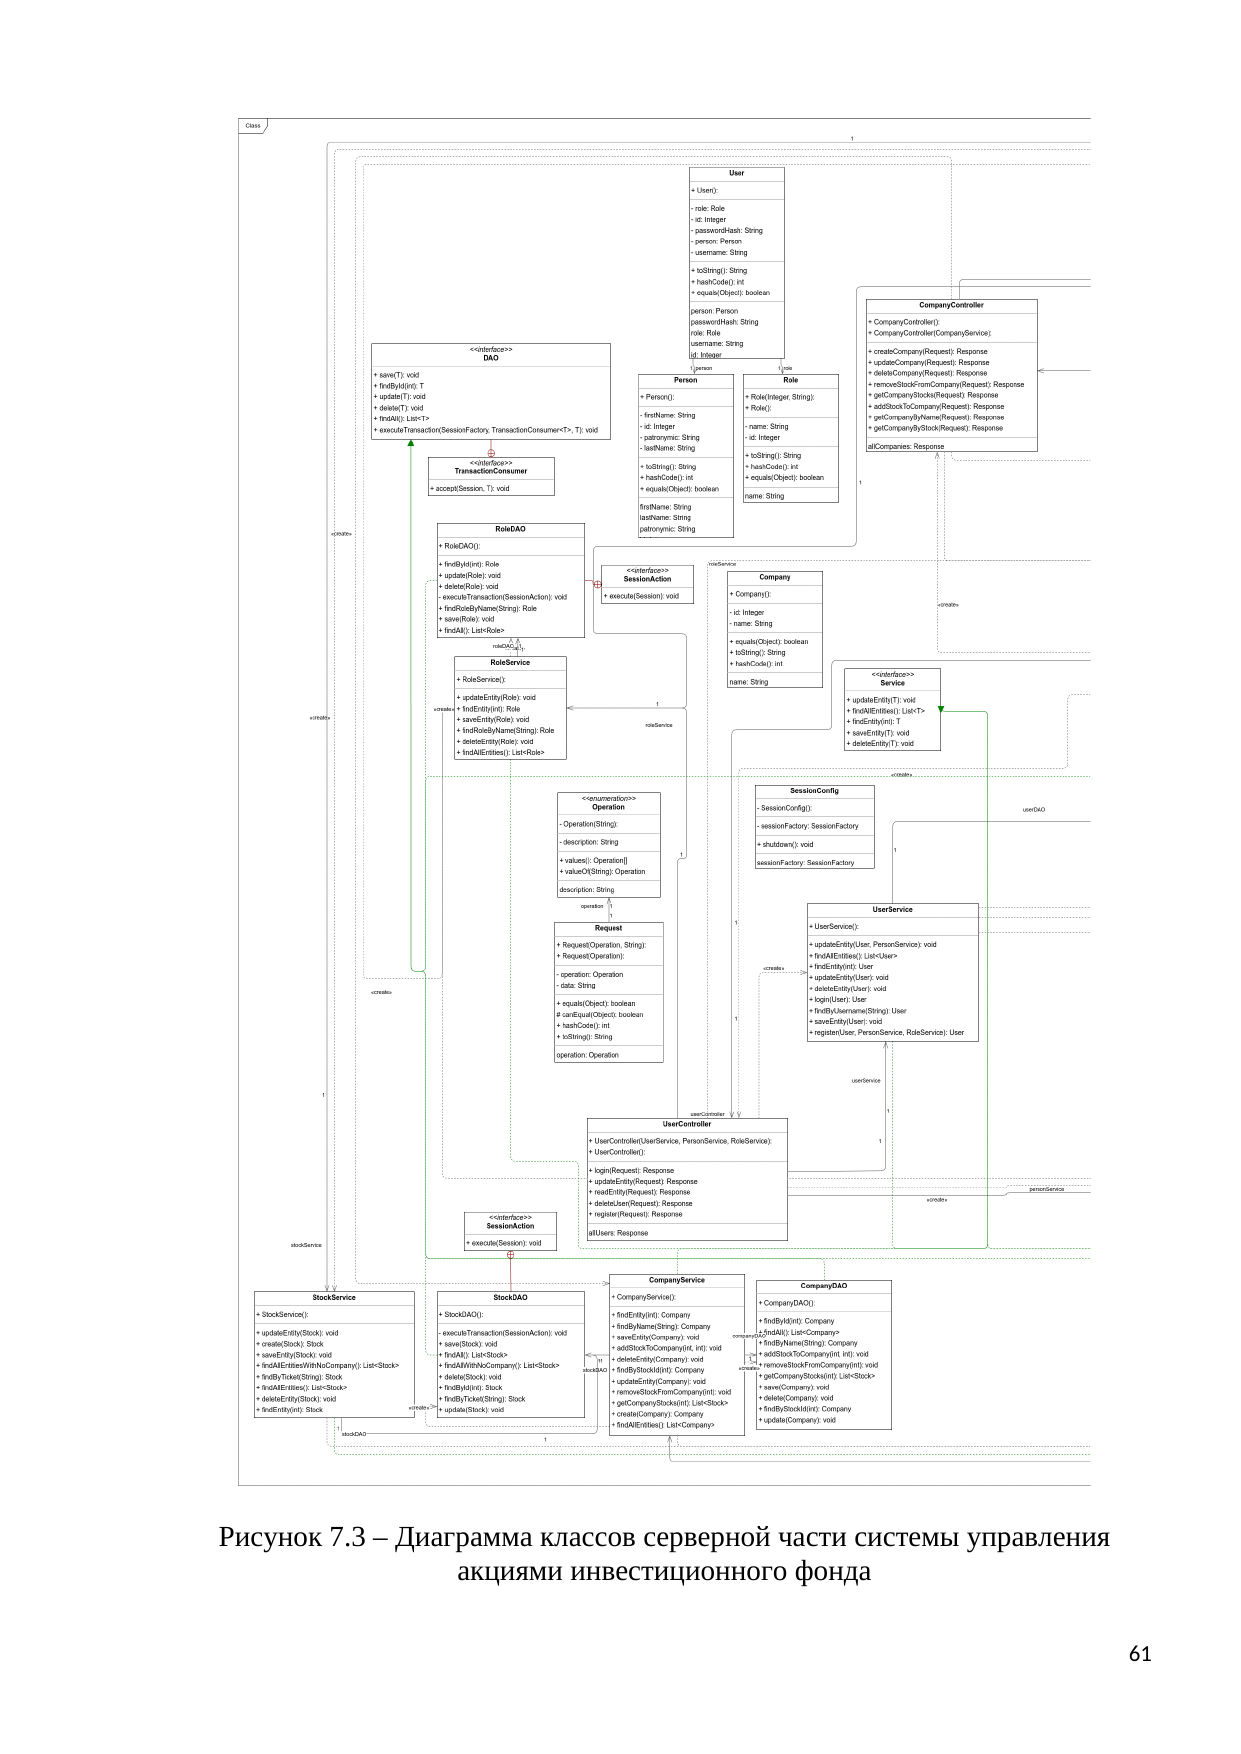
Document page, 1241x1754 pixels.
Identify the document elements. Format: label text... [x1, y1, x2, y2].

text Рисунок 7.3 – Диаграмма классов серверной части системы управления акциями инвестиционного фонда [177, 1519, 1152, 1587]
picture [238, 118, 1091, 1486]
